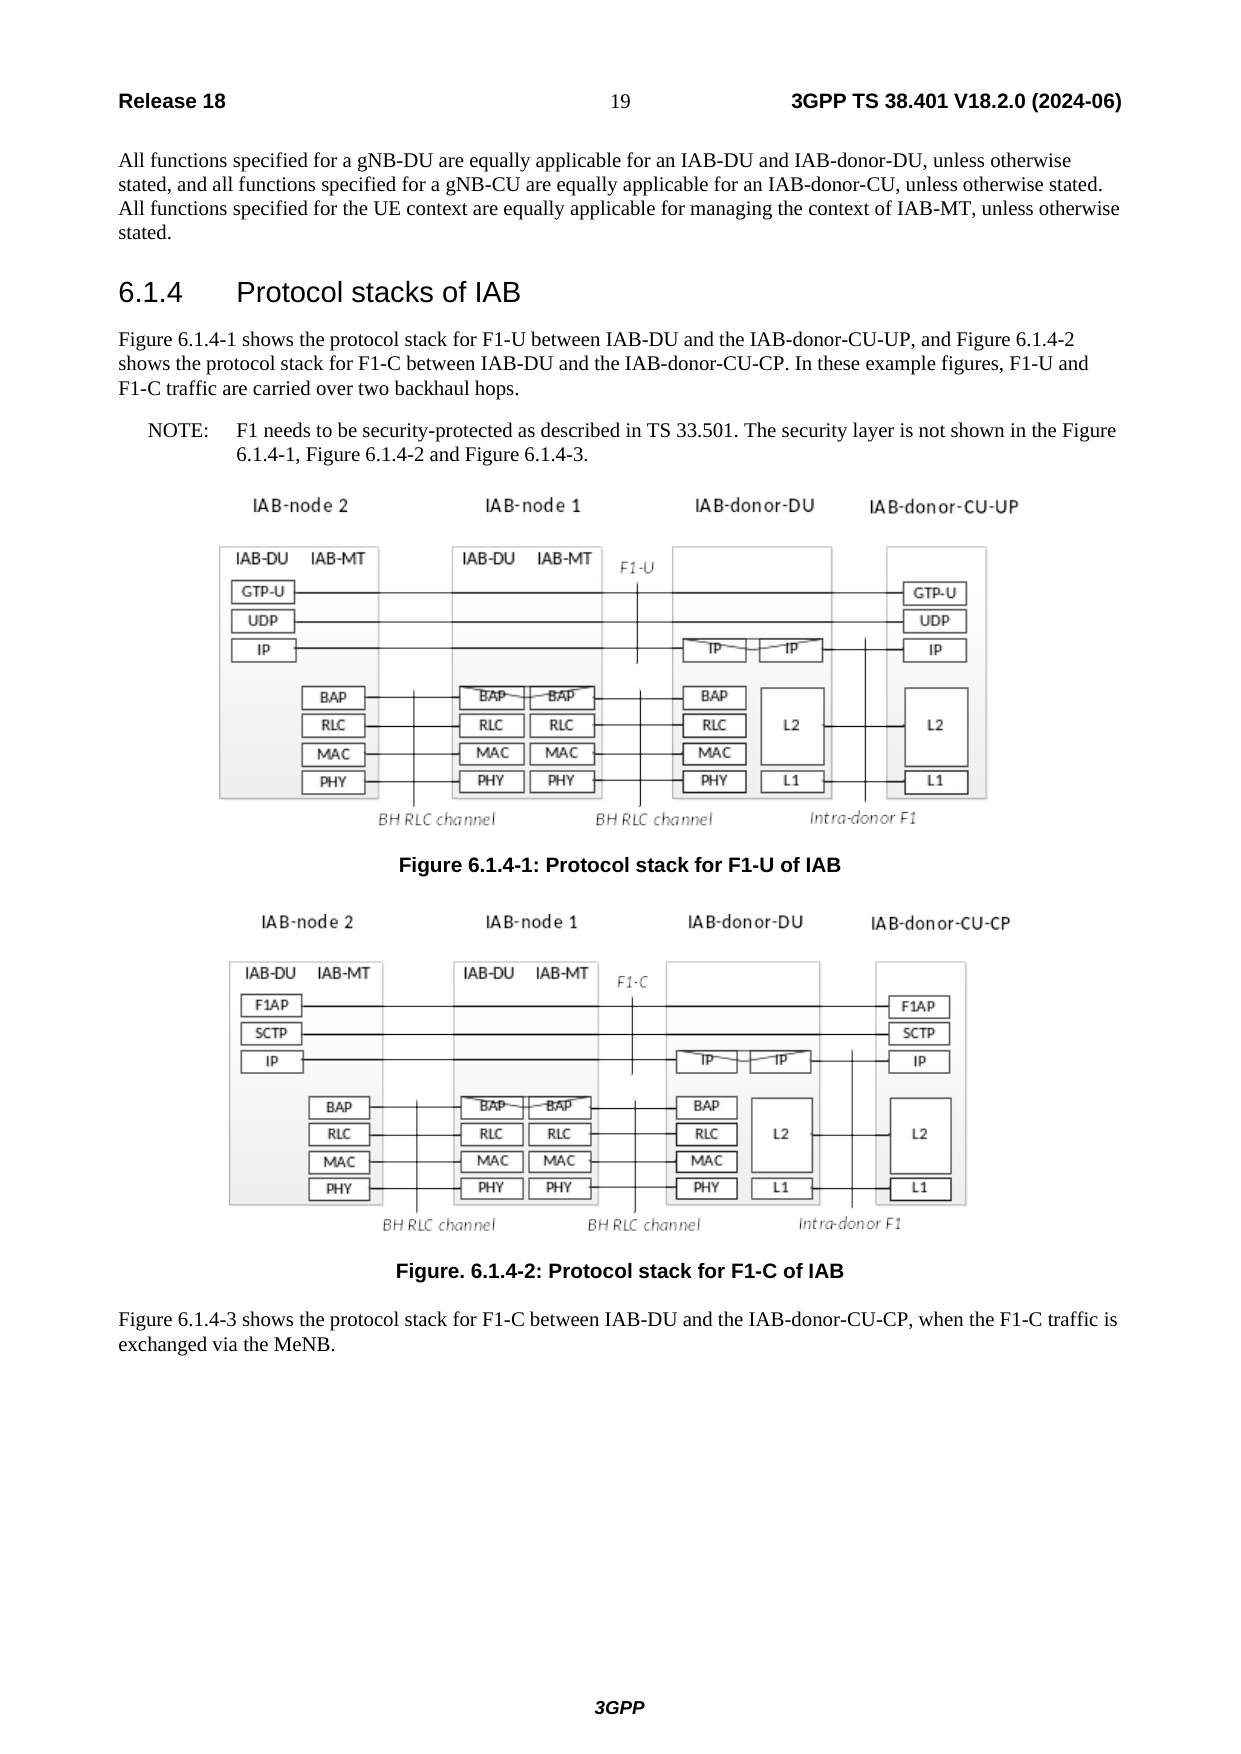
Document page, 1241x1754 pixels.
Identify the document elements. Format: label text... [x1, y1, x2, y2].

text Figure. 6.1.4-2: Protocol stack for F1-C of IAB [118, 1258, 1122, 1282]
text All functions specified for a gNB-DU are equally applicable for an IAB-DU and IAB-donor-DU, unless otherwise stated, and all functions specified for a gNB-CU are equally applicable for an IAB-donor-CU, unless otherwise stated. All functions specified for the UE context are equally applicable for managing the context of IAB-MT, unless otherwise stated. [118, 147, 1122, 244]
text Figure 6.1.4-3 shows the protocol stack for F1-C between IAB-DU and the IAB-donor-CU-CP, when the F1-C traffic is exchanged via the MeNB. [118, 1307, 1122, 1356]
text NOTE: F1 needs to be security-protected as described in TS 33.501. The security layer is not shown in the Figure 6.1.4-1, Figure 6.1.4-2 and Figure 6.1.4-3. [148, 418, 1122, 466]
text Figure 6.1.4-1: Protocol stack for F1-U of IAB [118, 853, 1122, 877]
subtitle 6.1.4 Protocol stacks of IAB [118, 275, 1122, 308]
text Figure 6.1.4-1 shows the protocol stack for F1-U between IAB-DU and the IAB-donor-CU-UP, and Figure 6.1.4-2 shows the protocol stack for F1-C between IAB-DU and the IAB-donor-CU-CP. In these example figures, F1-U and F1-C traffic are carried over two backhaul hops. [118, 327, 1122, 399]
